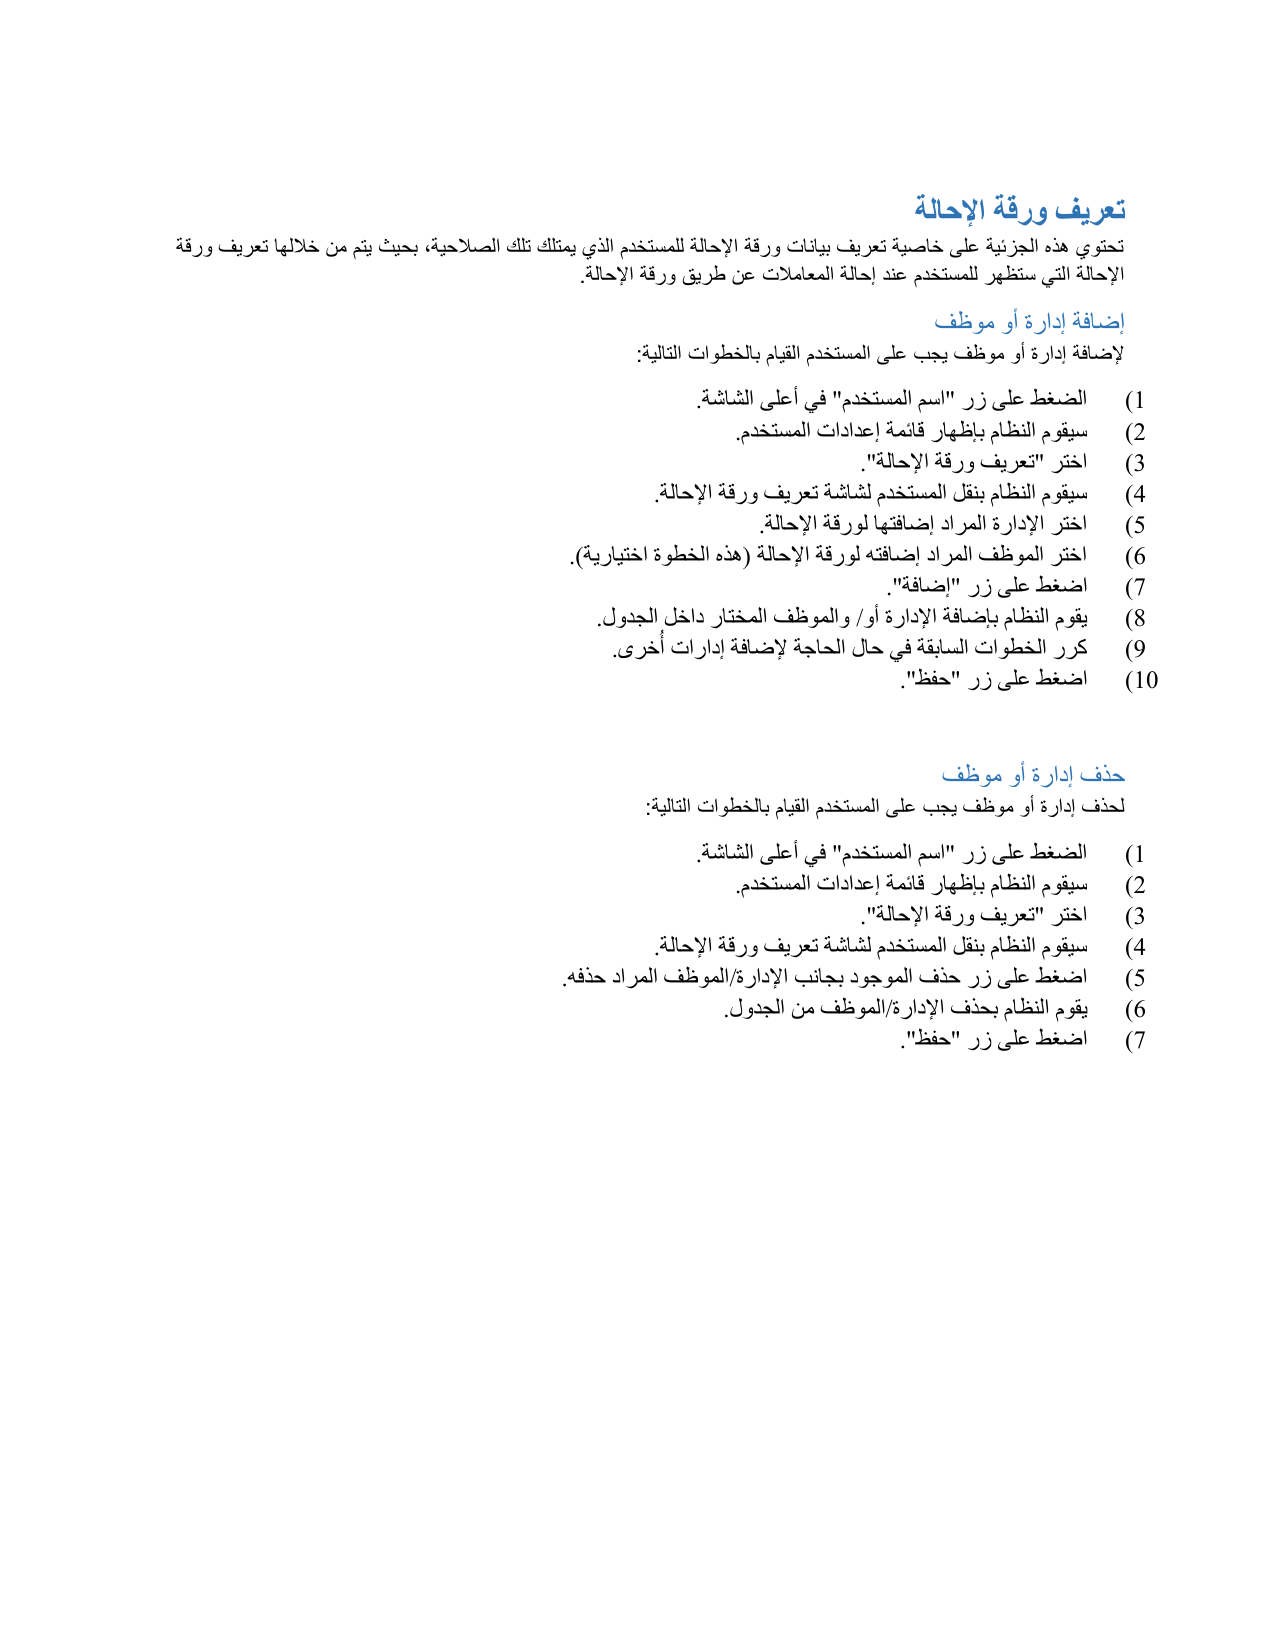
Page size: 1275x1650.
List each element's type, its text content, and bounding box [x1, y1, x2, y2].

text تحتوي هذه الجزئية على خاصية تعريف بيانات ورقة الإحالة للمستخدم الذي يمتلك تلك الصلاحية، بحيث يتم من خلالها تعريف ورقة الإحالة التي ستظهر للمستخدم عند إحالة المعاملات عن طريق ورقة الإحالة. [150, 233, 1125, 288]
list الضغط على زر "اسم المستخدم" في أعلى الشاشة. [179, 839, 1125, 867]
subtitle حذف إدارة أو موظف [150, 760, 1125, 791]
list سيقوم النظام بنقل المستخدم لشاشة تعريف ورقة الإحالة. [179, 932, 1125, 961]
list سيقوم النظام بإظهار قائمة إعدادات المستخدم. [179, 417, 1125, 445]
list اضغط على زر "حفظ". [179, 665, 1125, 694]
list سيقوم النظام بنقل المستخدم لشاشة تعريف ورقة الإحالة. [179, 479, 1125, 507]
list اضغط على زر "إضافة". [179, 572, 1125, 601]
list كرر الخطوات السابقة في حال الحاجة لإضافة إدارات أُخرى. [179, 634, 1125, 663]
list يقوم النظام بحذف الإدارة/الموظف من الجدول. [179, 994, 1125, 1023]
subtitle تعريف ورقة الإحالة [150, 192, 1125, 230]
list اختر "تعريف ورقة الإحالة". [179, 901, 1125, 929]
text لحذف إدارة أو موظف يجب على المستخدم القيام بالخطوات التالية: [150, 793, 1125, 820]
subtitle إضافة إدارة أو موظف [150, 307, 1125, 338]
list اختر الإدارة المراد إضافتها لورقة الإحالة. [179, 510, 1125, 538]
list سيقوم النظام بإظهار قائمة إعدادات المستخدم. [179, 870, 1125, 898]
list اضغط على زر "حفظ". [179, 1025, 1125, 1054]
list اختر الموظف المراد إضافته لورقة الإحالة (هذه الخطوة اختيارية). [179, 541, 1125, 569]
list الضغط على زر "اسم المستخدم" في أعلى الشاشة. [179, 386, 1125, 414]
list يقوم النظام بإضافة الإدارة أو/ والموظف المختار داخل الجدول. [179, 603, 1125, 632]
list اختر "تعريف ورقة الإحالة". [179, 448, 1125, 476]
list اضغط على زر حذف الموجود بجانب الإدارة/الموظف المراد حذفه. [179, 963, 1125, 992]
text لإضافة إدارة أو موظف يجب على المستخدم القيام بالخطوات التالية: [150, 341, 1125, 367]
